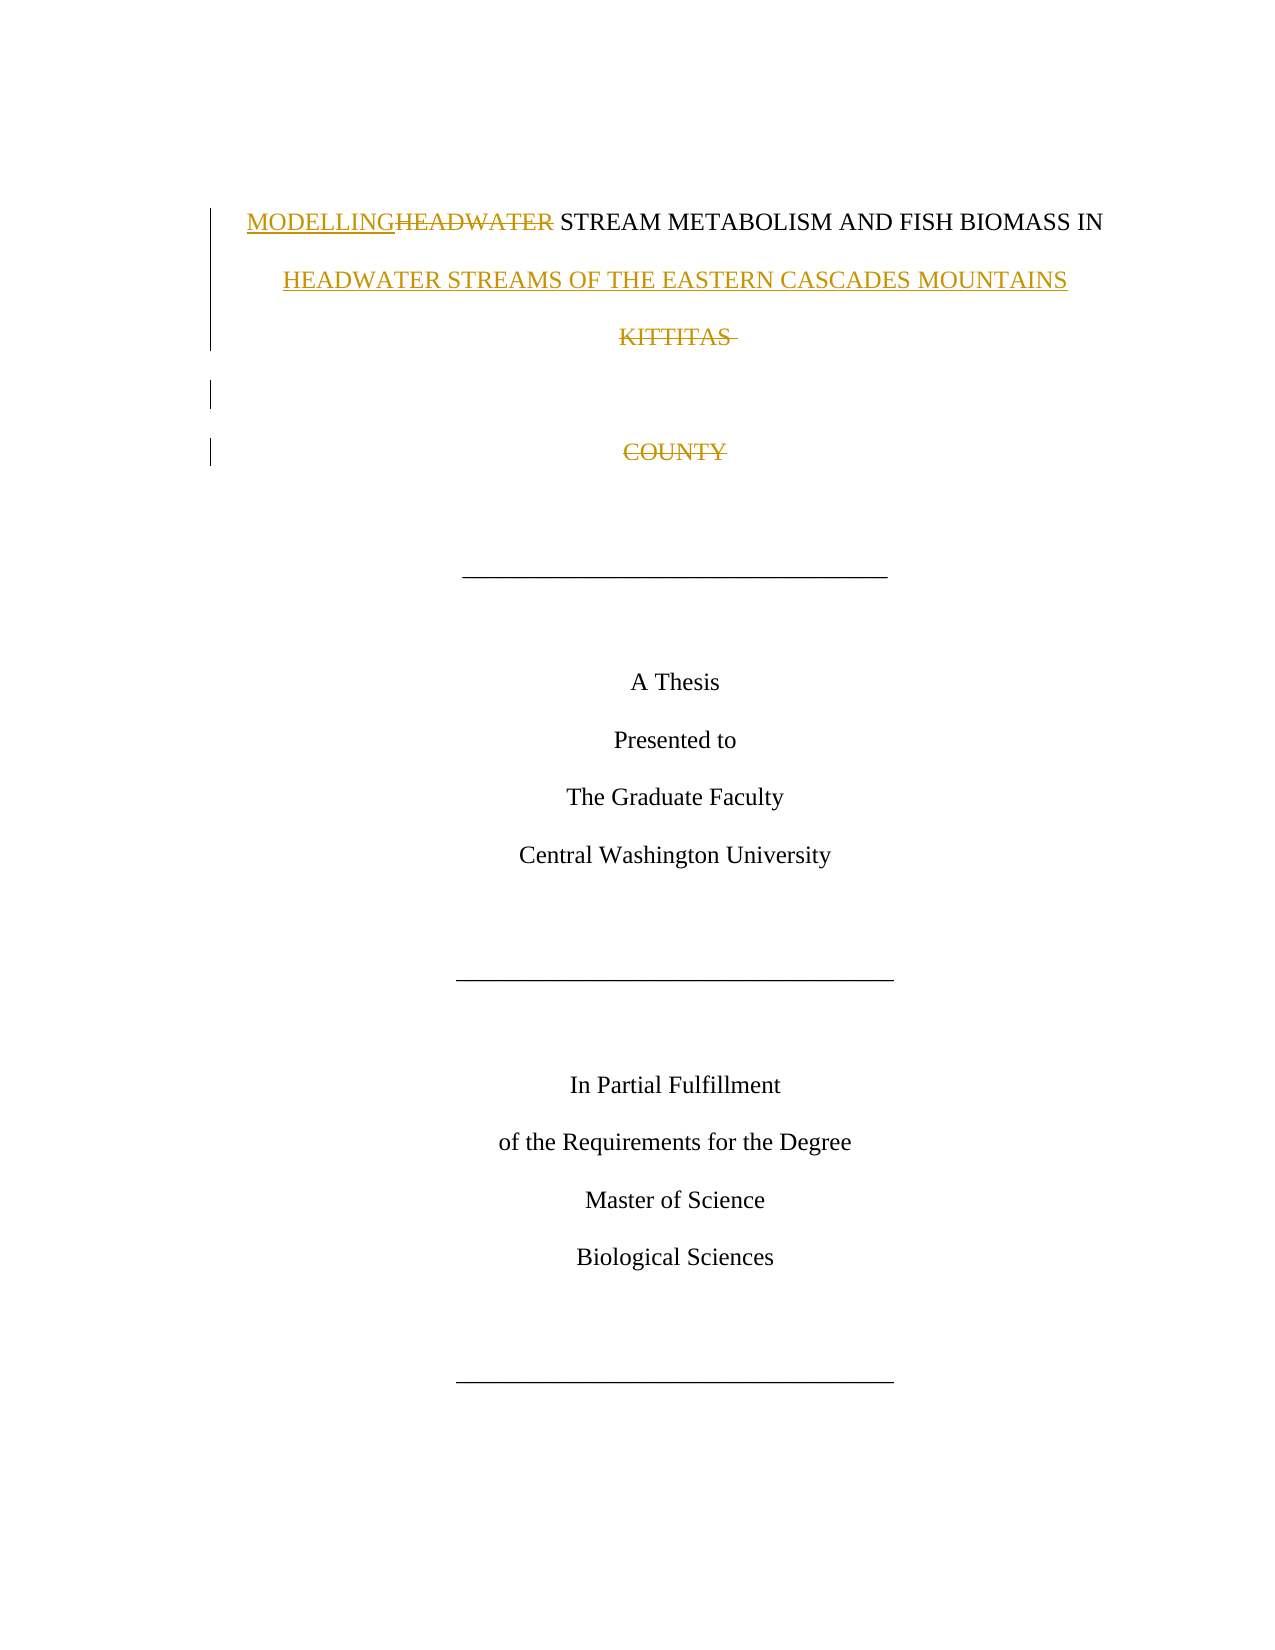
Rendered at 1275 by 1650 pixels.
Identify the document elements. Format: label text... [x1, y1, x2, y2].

text Master of Science [225, 1185, 1125, 1214]
text ___________________________________ [225, 1357, 1125, 1386]
text Presented to [225, 725, 1125, 754]
text Biological Sciences [225, 1242, 1125, 1271]
text STREAM METABOLISM AND FISH BIOMASS IN [225, 207, 1125, 351]
text Central Washington University [225, 840, 1125, 869]
text ___________________________________ [225, 955, 1125, 984]
text The Graduate Faculty [225, 782, 1125, 811]
text A Thesis [225, 667, 1125, 696]
text __________________________________ [225, 552, 1125, 581]
text In Partial Fulfillment [225, 1070, 1125, 1099]
text of the Requirements for the Degree [225, 1127, 1125, 1156]
